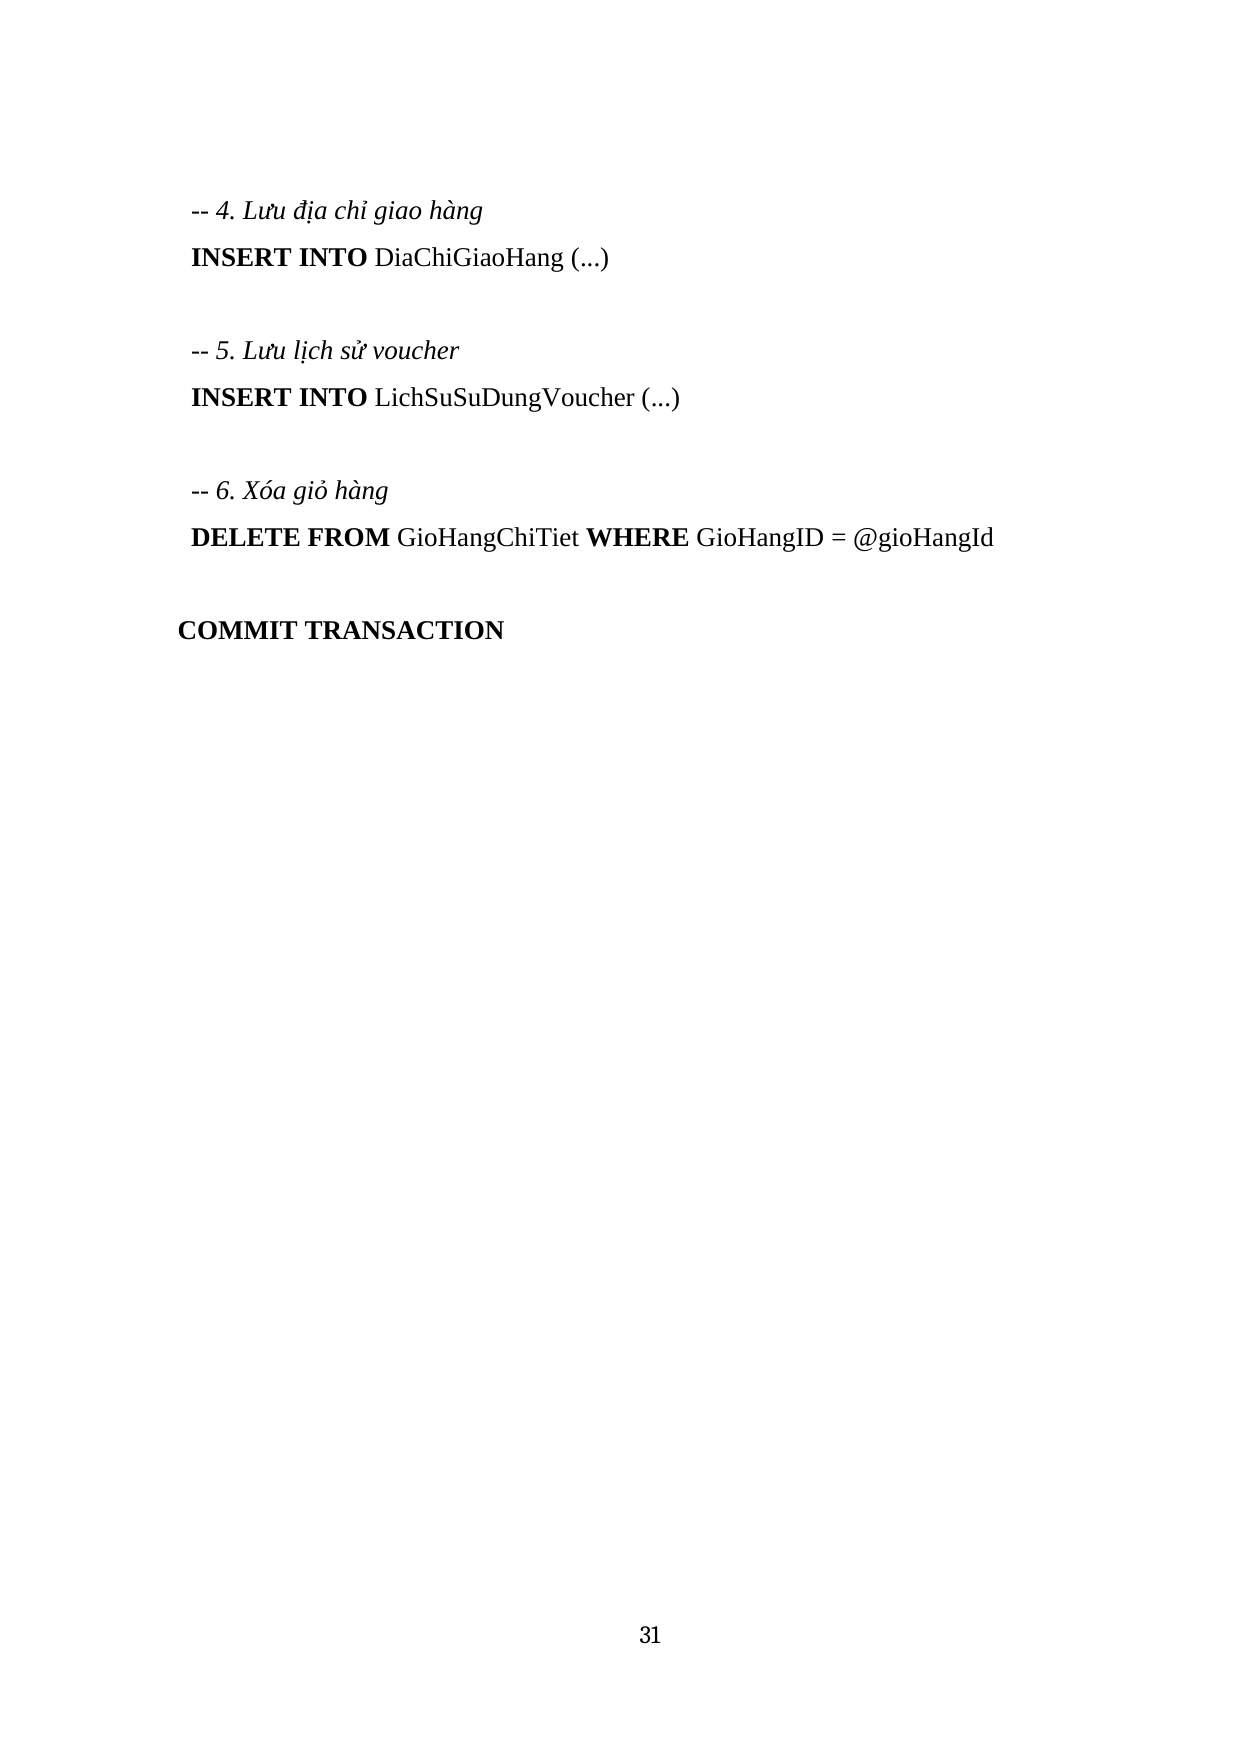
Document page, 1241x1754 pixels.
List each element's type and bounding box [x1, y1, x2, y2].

text [177, 148, 1122, 646]
